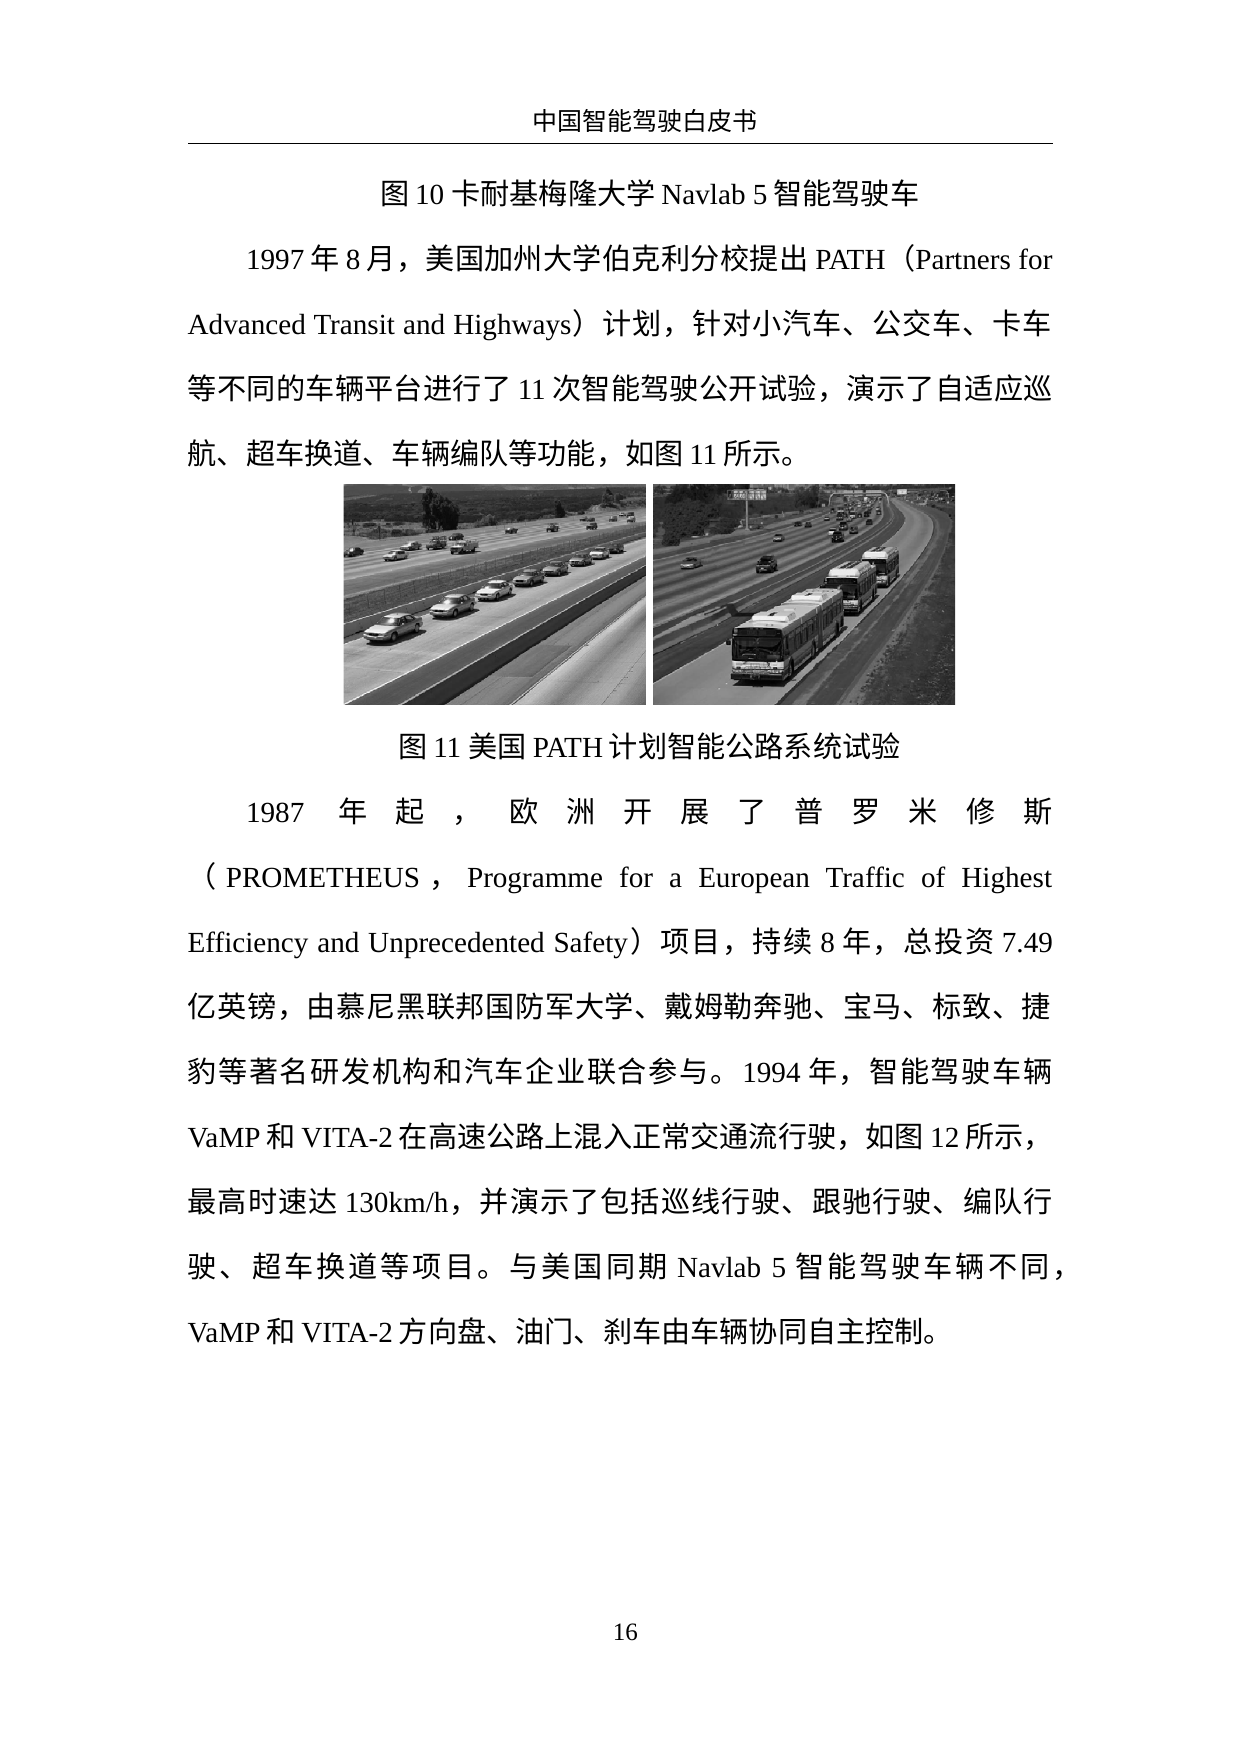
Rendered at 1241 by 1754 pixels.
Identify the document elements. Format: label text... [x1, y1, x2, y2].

text 图10 卡耐基梅隆大学Navlab 5智能驾驶车 [187, 159, 1053, 224]
picture [343, 484, 956, 705]
text 1997年8月，美国加州大学伯克利分校提出PATH（Partners for Advanced Transit and Highways）计划，针对小汽车、公交车、卡车等不同的车辆平台进行了11次智能驾驶公开试验，演示了自适应巡航、超车换道、车辆编队等功能，如图11所示。 [187, 224, 1053, 484]
text 图11 美国PATH计划智能公路系统试验 [187, 712, 1053, 777]
text 1987年起，欧洲开展了普罗米修斯（PROMETHEUS，Programme for a European Traffic of Highest Efficiency and Unprecedented Safety）项目，持续8年，总投资7.49亿英镑，由慕尼黑联邦国防军大学、戴姆勒奔驰、宝马、标致、捷豹等著名研发机构和汽车企业联合参与。1994年，智能驾驶车辆VaMP和VITA-2在高速公路上混入正常交通流行驶，如图12所示，最高时速达130km/h，并演示了包括巡线行驶、跟驰行驶、编队行驶、超车换道等项目。与美国同期Navlab 5智能驾驶车辆不同，VaMP和VITA-2方向盘、油门、刹车由车辆协同自主控制。 [187, 777, 1053, 1362]
